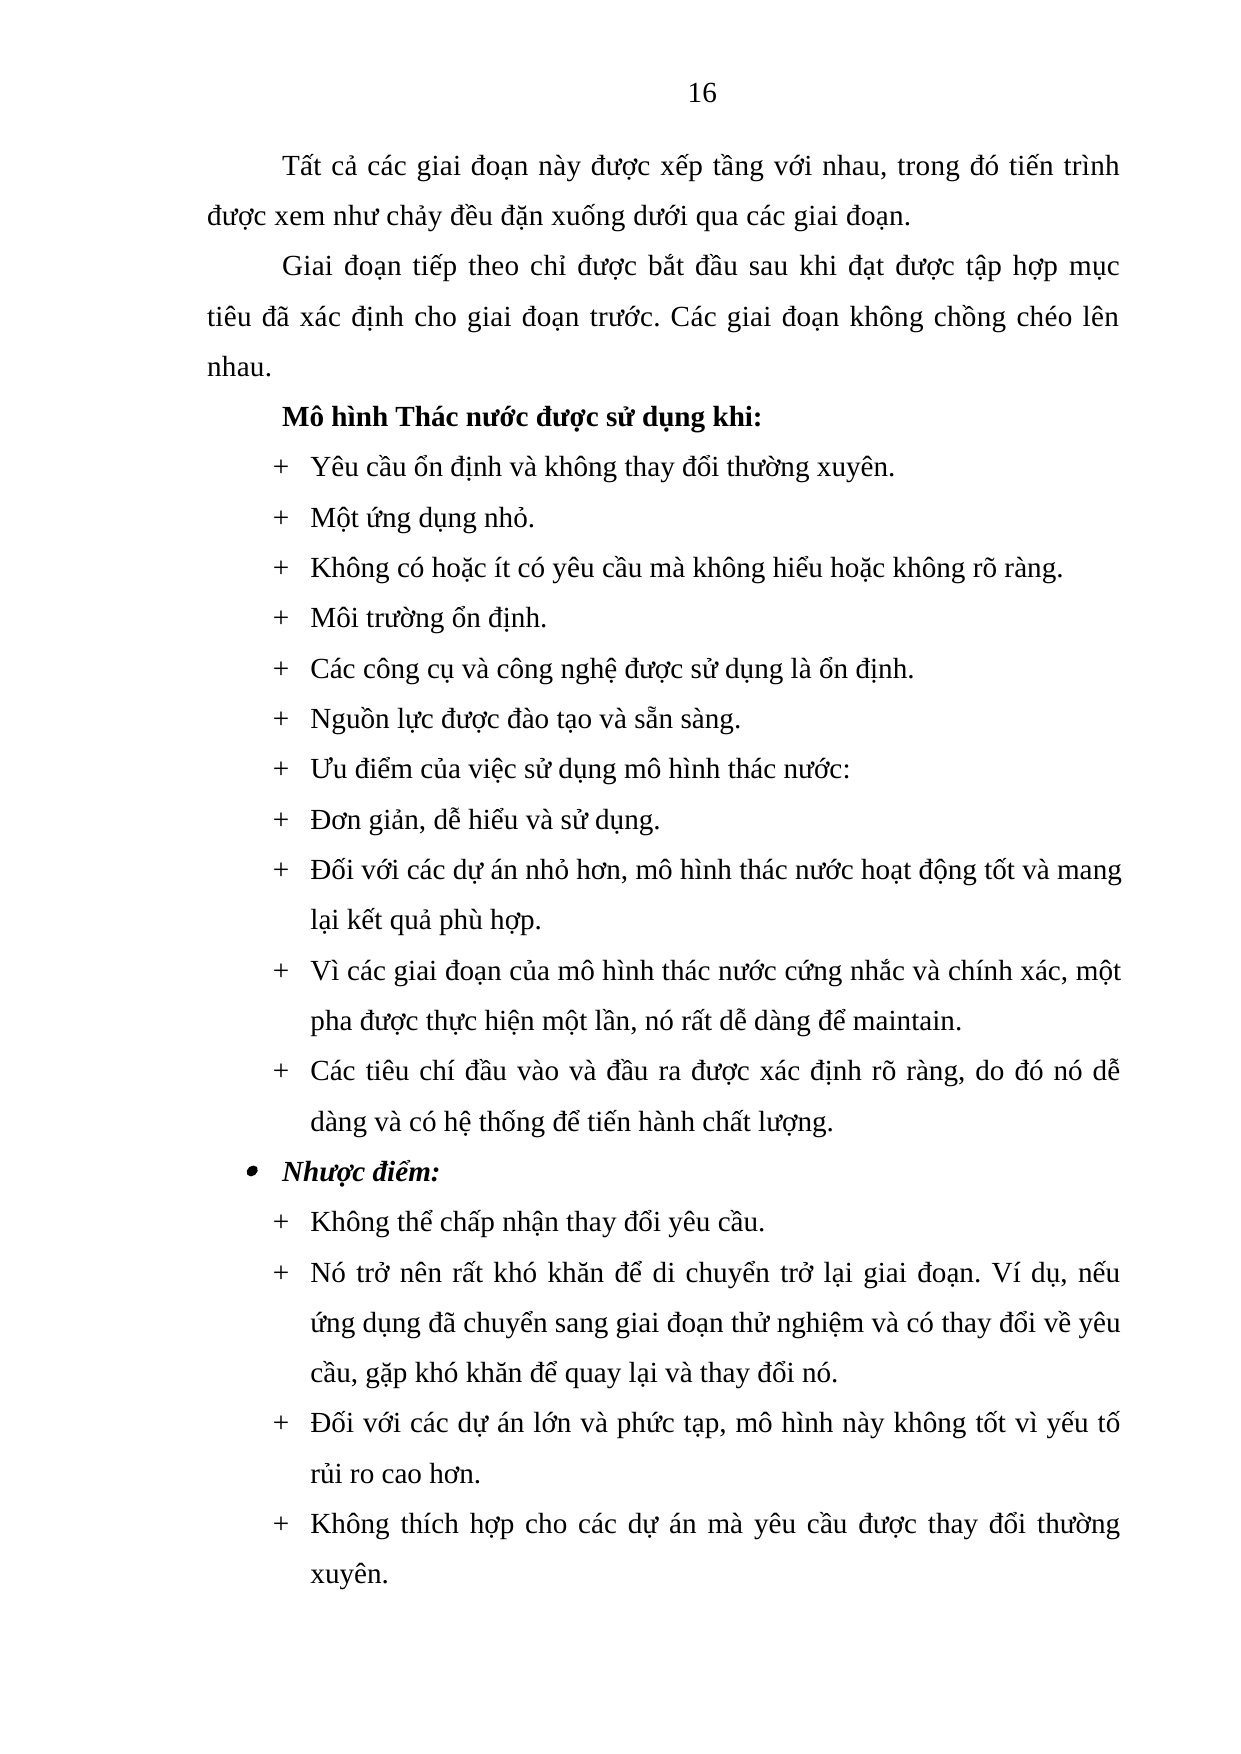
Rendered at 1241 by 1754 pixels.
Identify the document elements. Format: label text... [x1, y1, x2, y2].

list Vì các giai đoạn của mô hình thác nước cứng nhắc và chính xác, một pha được thực hiện một lần, nó rất dễ dàng để maintain. [273, 953, 1122, 1037]
list Đơn giản, dễ hiểu và sử dụng. [273, 802, 1122, 835]
list Không thể chấp nhận thay đổi yêu cầu. [273, 1204, 1122, 1238]
list Không thích hợp cho các dự án mà yêu cầu được thay đổi thường xuyên. [273, 1506, 1122, 1590]
text Tất cả các giai đoạn này được xếp tầng với nhau, trong đó tiến trình được xem như chảy đều đặn xuống dưới qua các giai đoạn. [207, 148, 1122, 232]
list Các tiêu chí đầu vào và đầu ra được xác định rõ ràng, do đó nó dễ dàng và có hệ thống để tiến hành chất lượng. [273, 1053, 1122, 1137]
list Nó trở nên rất khó khăn để di chuyển trở lại giai đoạn. Ví dụ, nếu ứng dụng đã chuyển sang giai đoạn thử nghiệm và có thay đổi về yêu cầu, gặp khó khăn để quay lại và thay đổi nó. [273, 1255, 1122, 1389]
text Giai đoạn tiếp theo chỉ được bắt đầu sau khi đạt được tập hợp mục tiêu đã xác định cho giai đoạn trước. Các giai đoạn không chồng chéo lên nhau. [207, 248, 1122, 299]
list Các công cụ và công nghệ được sử dụng là ổn định. [273, 651, 1122, 684]
list Nhược điểm: [244, 1154, 1122, 1188]
list Môi trường ổn định. [273, 601, 1122, 634]
list Không có hoặc ít có yêu cầu mà không hiểu hoặc không rõ ràng. [273, 550, 1122, 584]
list Yêu cầu ổn định và không thay đổi thường xuyên. [273, 449, 1122, 483]
text Mô hình Thác nước được sử dụng khi: [207, 399, 1122, 433]
list Đối với các dự án nhỏ hơn, mô hình thác nước hoạt động tốt và mang lại kết quả phù hợp. [273, 852, 1122, 936]
list Đối với các dự án lớn và phức tạp, mô hình này không tốt vì yếu tố rủi ro cao hơn. [273, 1406, 1122, 1489]
list Nguồn lực được đào tạo và sẵn sàng. [273, 701, 1122, 735]
list Một ứng dụng nhỏ. [273, 500, 1122, 533]
text Giai đoạn tiếp theo chỉ được bắt đầu sau khi đạt được tập hợp mục tiêu đã xác định cho giai đoạn trước. Các giai đoạn không chồng chéo lên nhau. [207, 332, 1122, 382]
list Ưu điểm của việc sử dụng mô hình thác nước: [273, 751, 1122, 785]
